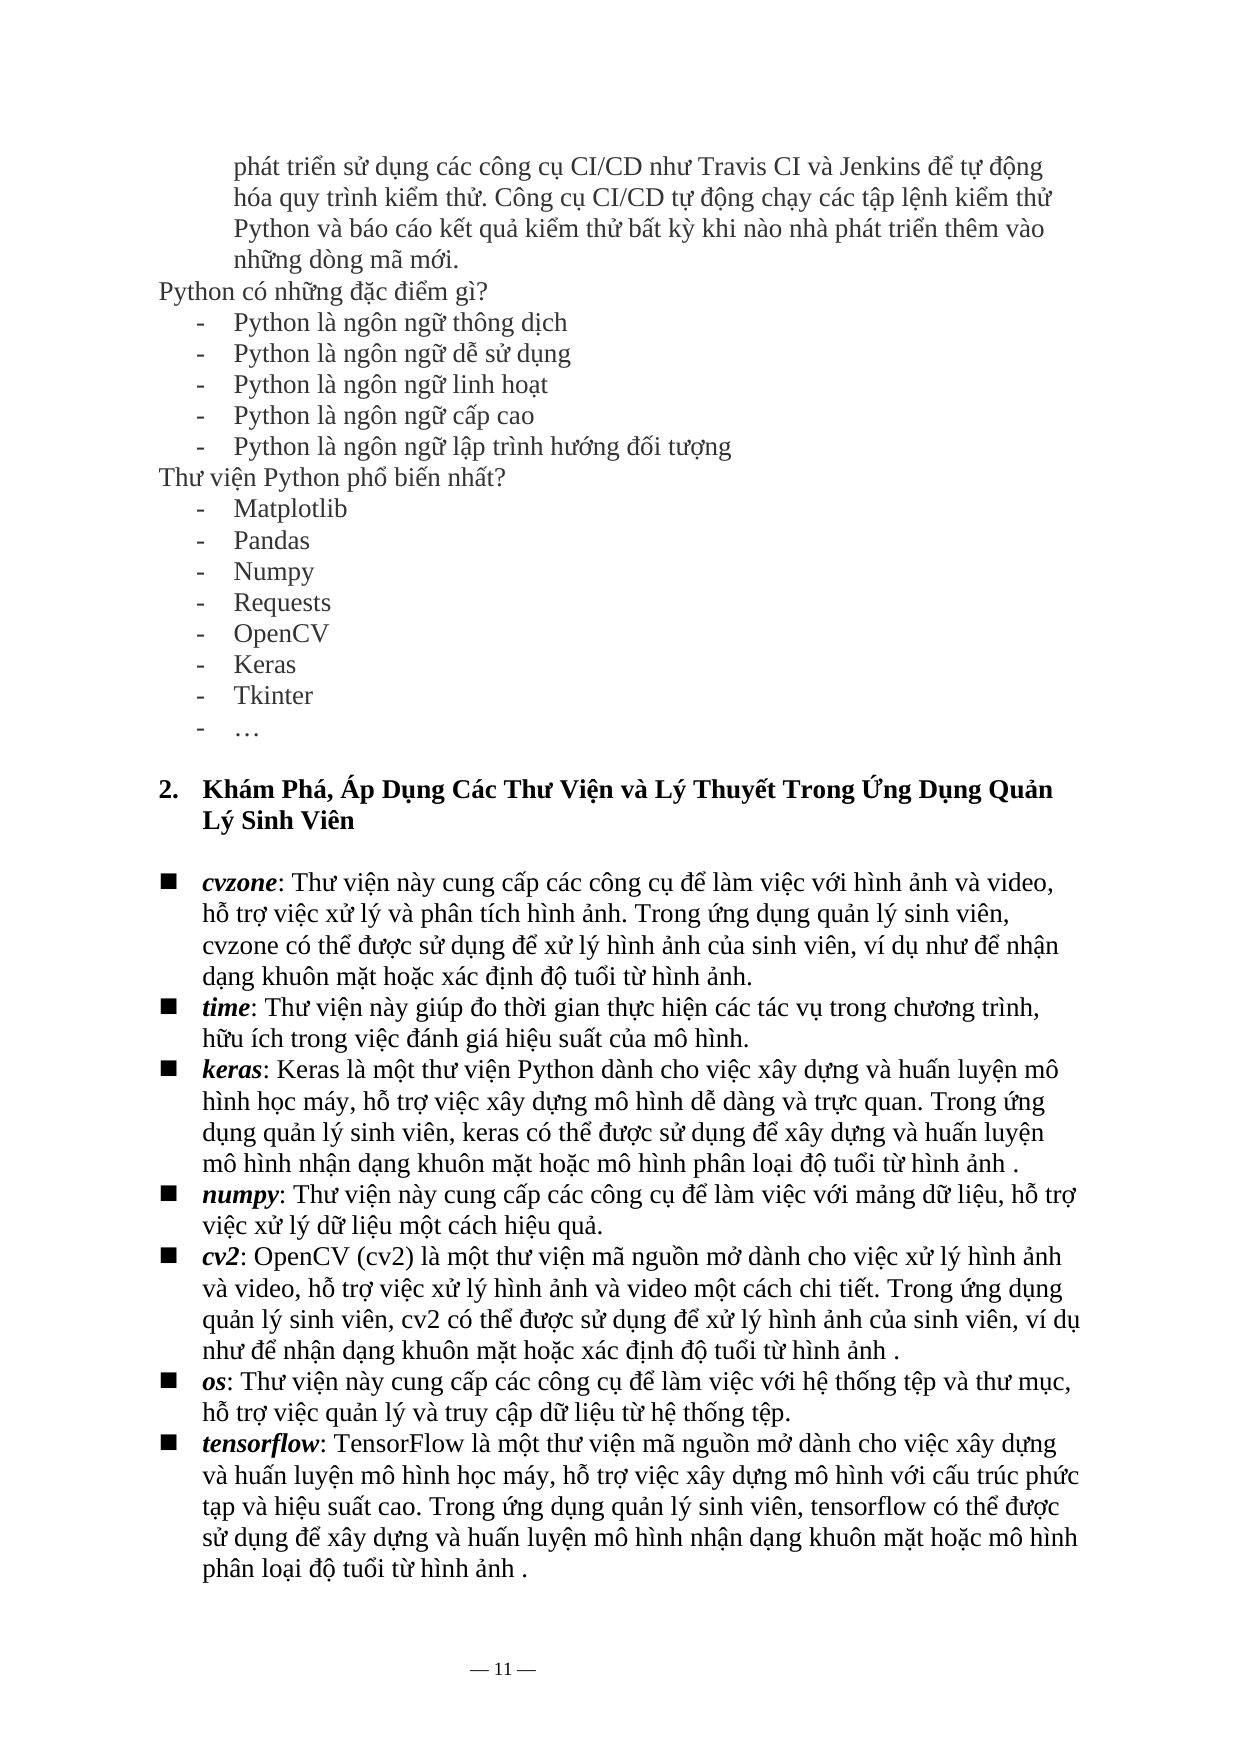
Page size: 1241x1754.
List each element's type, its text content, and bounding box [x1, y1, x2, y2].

list Python là ngôn ngữ dễ sử dụng [196, 337, 1082, 368]
list Khám Phá, Áp Dụng Các Thư Viện và Lý Thuyết Trong Ứng Dụng Quản Lý Sinh Viên [158, 773, 1082, 835]
list Matplotlib [196, 493, 1082, 524]
list keras: Keras là một thư viện Python dành cho việc xây dựng và huấn luyện mô hình học máy, hỗ trợ việc xây dựng mô hình dễ dàng và trực quan. Trong ứng dụng quản lý sinh viên, keras có thể được sử dụng để xây dựng và huấn luyện mô hình nhận dạng khuôn mặt hoặc mô hình phân loại độ tuổi từ hình ảnh . [158, 1053, 1082, 1178]
list Keras [196, 648, 1082, 679]
list … [196, 711, 1082, 742]
list time: Thư viện này giúp đo thời gian thực hiện các tác vụ trong chương trình, hữu ích trong việc đánh giá hiệu suất của mô hình. [158, 991, 1082, 1053]
list cv2: OpenCV (cv2) là một thư viện mã nguồn mở dành cho việc xử lý hình ảnh và video, hỗ trợ việc xử lý hình ảnh và video một cách chi tiết. Trong ứng dụng quản lý sinh viên, cv2 có thể được sử dụng để xử lý hình ảnh của sinh viên, ví dụ như để nhận dạng khuôn mặt hoặc xác định độ tuổi từ hình ảnh . [158, 1241, 1082, 1365]
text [233, 150, 1082, 274]
list cvzone: Thư viện này cung cấp các công cụ để làm việc với hình ảnh và video, hỗ trợ việc xử lý và phân tích hình ảnh. Trong ứng dụng quản lý sinh viên, cvzone có thể được sử dụng để xử lý hình ảnh của sinh viên, ví dụ như để nhận dạng khuôn mặt hoặc xác định độ tuổi từ hình ảnh. [158, 866, 1082, 991]
list tensorflow: TensorFlow là một thư viện mã nguồn mở dành cho việc xây dựng và huấn luyện mô hình học máy, hỗ trợ việc xây dựng mô hình với cấu trúc phức tạp và hiệu suất cao. Trong ứng dụng quản lý sinh viên, tensorflow có thể được sử dụng để xây dựng và huấn luyện mô hình nhận dạng khuôn mặt hoặc mô hình phân loại độ tuổi từ hình ảnh . [158, 1428, 1082, 1583]
list Python là ngôn ngữ cấp cao [196, 399, 1082, 430]
list os: Thư viện này cung cấp các công cụ để làm việc với hệ thống tệp và thư mục, hỗ trợ việc quản lý và truy cập dữ liệu từ hệ thống tệp. [158, 1365, 1082, 1428]
text Python có những đặc điểm gì? [158, 274, 1082, 306]
list Python là ngôn ngữ lập trình hướng đối tượng [196, 430, 1082, 461]
list Python là ngôn ngữ linh hoạt [196, 368, 1082, 399]
list Tkinter [196, 679, 1082, 711]
list Requests [196, 586, 1082, 617]
list numpy: Thư viện này cung cấp các công cụ để làm việc với mảng dữ liệu, hỗ trợ việc xử lý dữ liệu một cách hiệu quả. [158, 1178, 1082, 1241]
list OpenCV [196, 617, 1082, 648]
text Thư viện Python phổ biến nhất? [158, 461, 1082, 493]
list Pandas [196, 524, 1082, 555]
list Python là ngôn ngữ thông dịch [196, 306, 1082, 337]
list Numpy [196, 555, 1082, 586]
